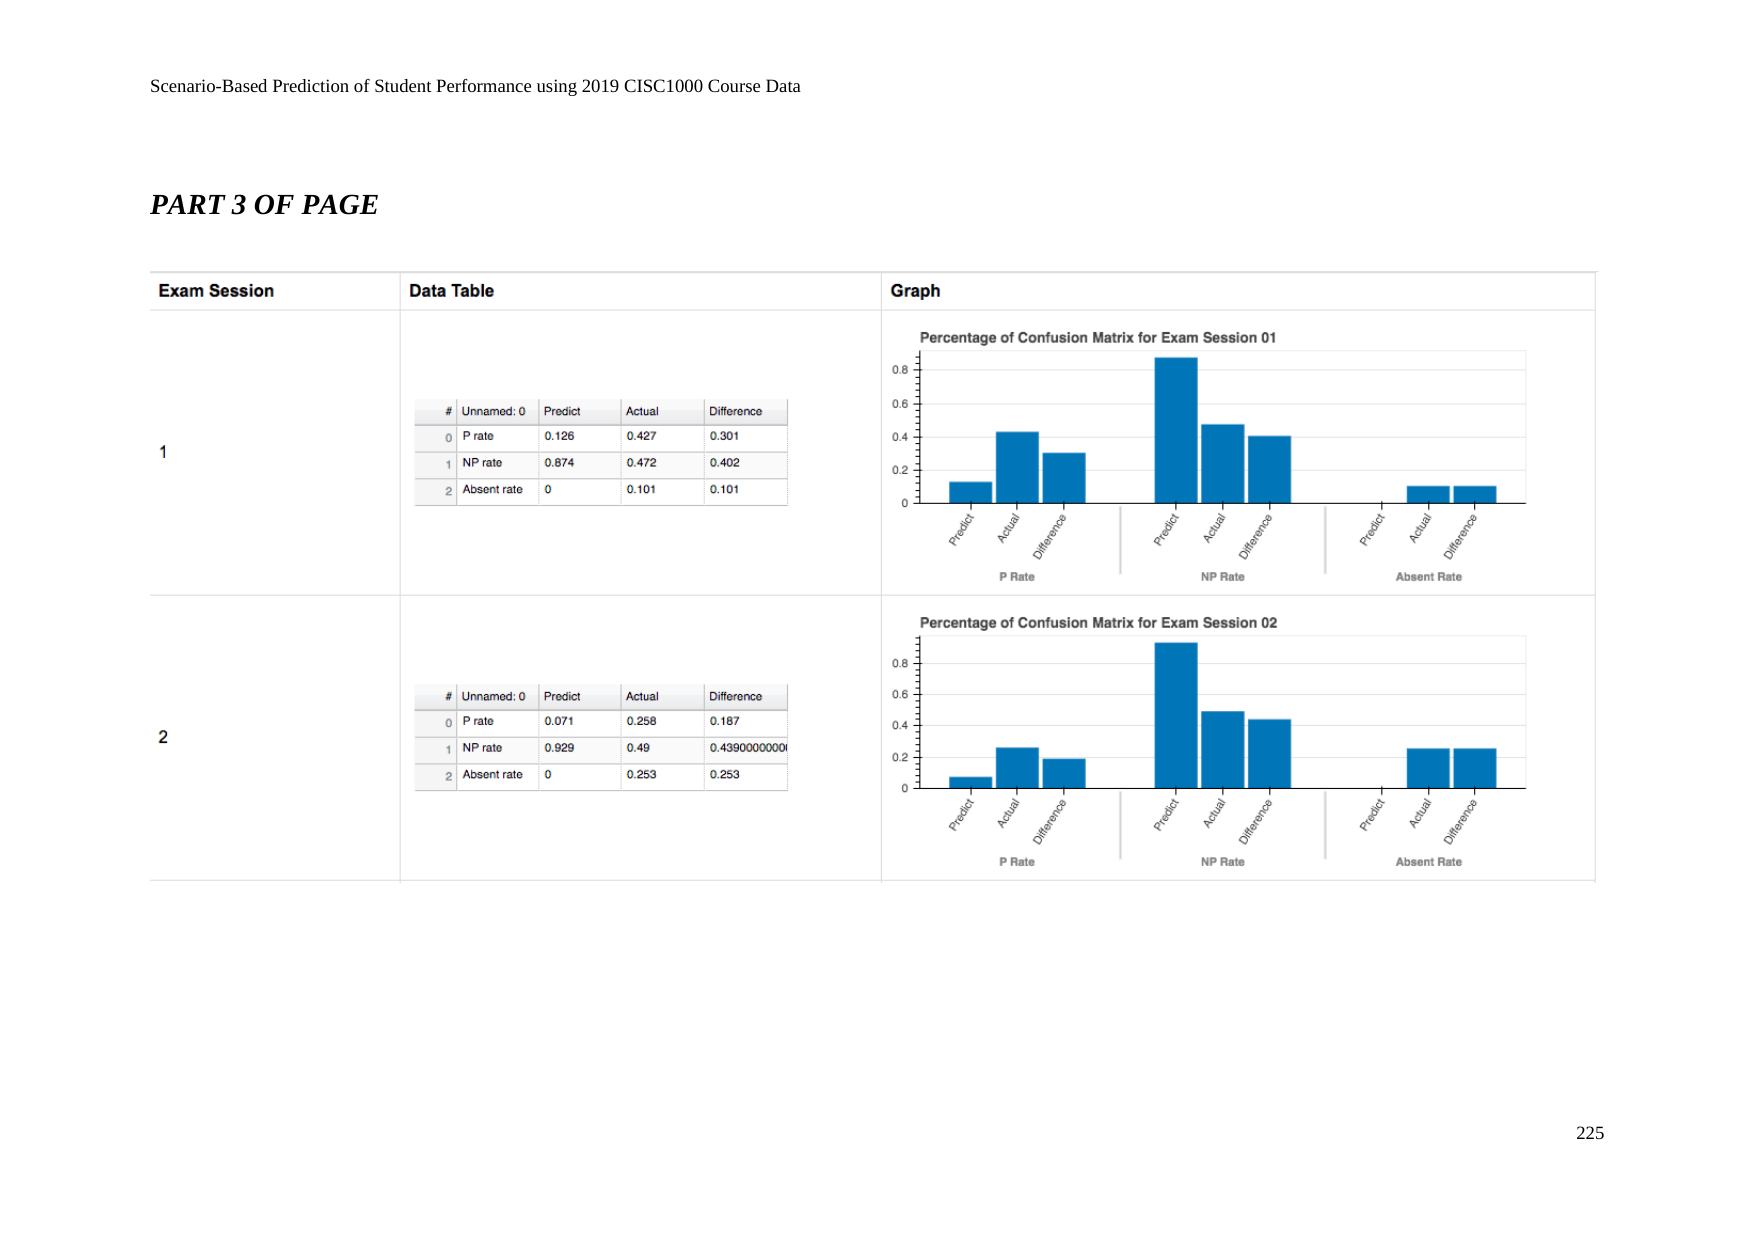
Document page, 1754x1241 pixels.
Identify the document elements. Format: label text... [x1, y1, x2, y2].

text Part 3 of page [150, 187, 1604, 221]
picture [150, 269, 1599, 883]
